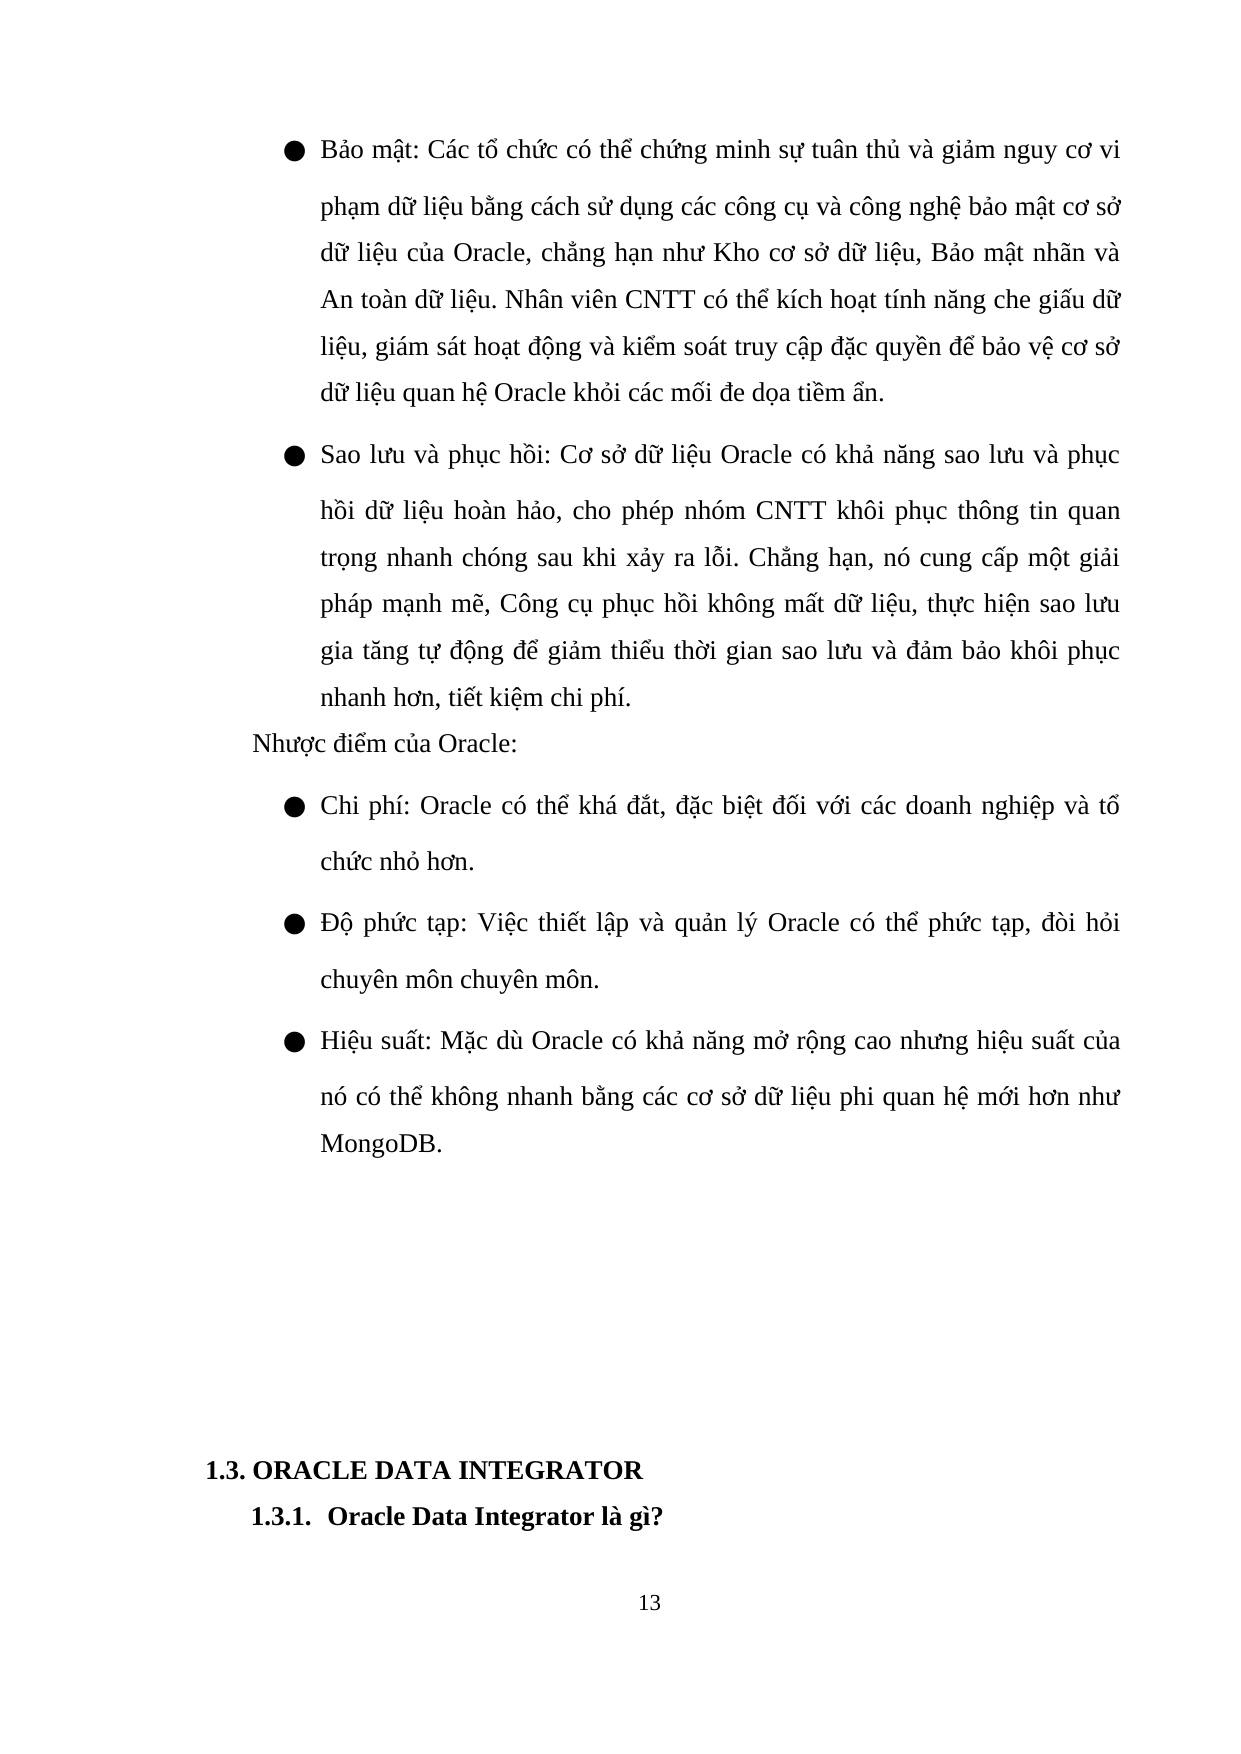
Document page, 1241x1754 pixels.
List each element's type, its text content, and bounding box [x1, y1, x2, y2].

list Hiệu suất: Mặc dù Oracle có khả năng mở rộng cao nhưng hiệu suất của nó có thể không nhanh bằng các cơ sở dữ liệu phi quan hệ mới hơn như MongoDB. [283, 1009, 1122, 1158]
list Bảo mật: Các tổ chức có thể chứng minh sự tuân thủ và giảm nguy cơ vi phạm dữ liệu bằng cách sử dụng các công cụ và công nghệ bảo mật cơ sở dữ liệu của Oracle, chẳng hạn như Kho cơ sở dữ liệu, Bảo mật nhãn và An toàn dữ liệu. Nhân viên CNTT có thể kích hoạt tính năng che giấu dữ liệu, giám sát hoạt động và kiểm soát truy cập đặc quyền để bảo vệ cơ sở dữ liệu quan hệ Oracle khỏi các mối đe dọa tiềm ẩn. [283, 118, 1122, 407]
text Nhược điểm của Oracle: [177, 727, 1122, 758]
subtitle Oracle Data Integrator là gì? [251, 1500, 1122, 1532]
list Sao lưu và phục hồi: Cơ sở dữ liệu Oracle có khả năng sao lưu và phục hồi dữ liệu hoàn hảo, cho phép nhóm CNTT khôi phục thông tin quan trọng nhanh chóng sau khi xảy ra lỗi. Chẳng hạn, nó cung cấp một giải pháp mạnh mẽ, Công cụ phục hồi không mất dữ liệu, thực hiện sao lưu gia tăng tự động để giảm thiểu thời gian sao lưu và đảm bảo khôi phục nhanh hơn, tiết kiệm chi phí. [283, 423, 1122, 712]
list Độ phức tạp: Việc thiết lập và quản lý Oracle có thể phức tạp, đòi hỏi chuyên môn chuyên môn. [283, 892, 1122, 994]
list Chi phí: Oracle có thể khá đắt, đặc biệt đối với các doanh nghiệp và tổ chức nhỏ hơn. [283, 774, 1122, 876]
subtitle ORACLE DATA INTEGRATOR [205, 1454, 1122, 1485]
